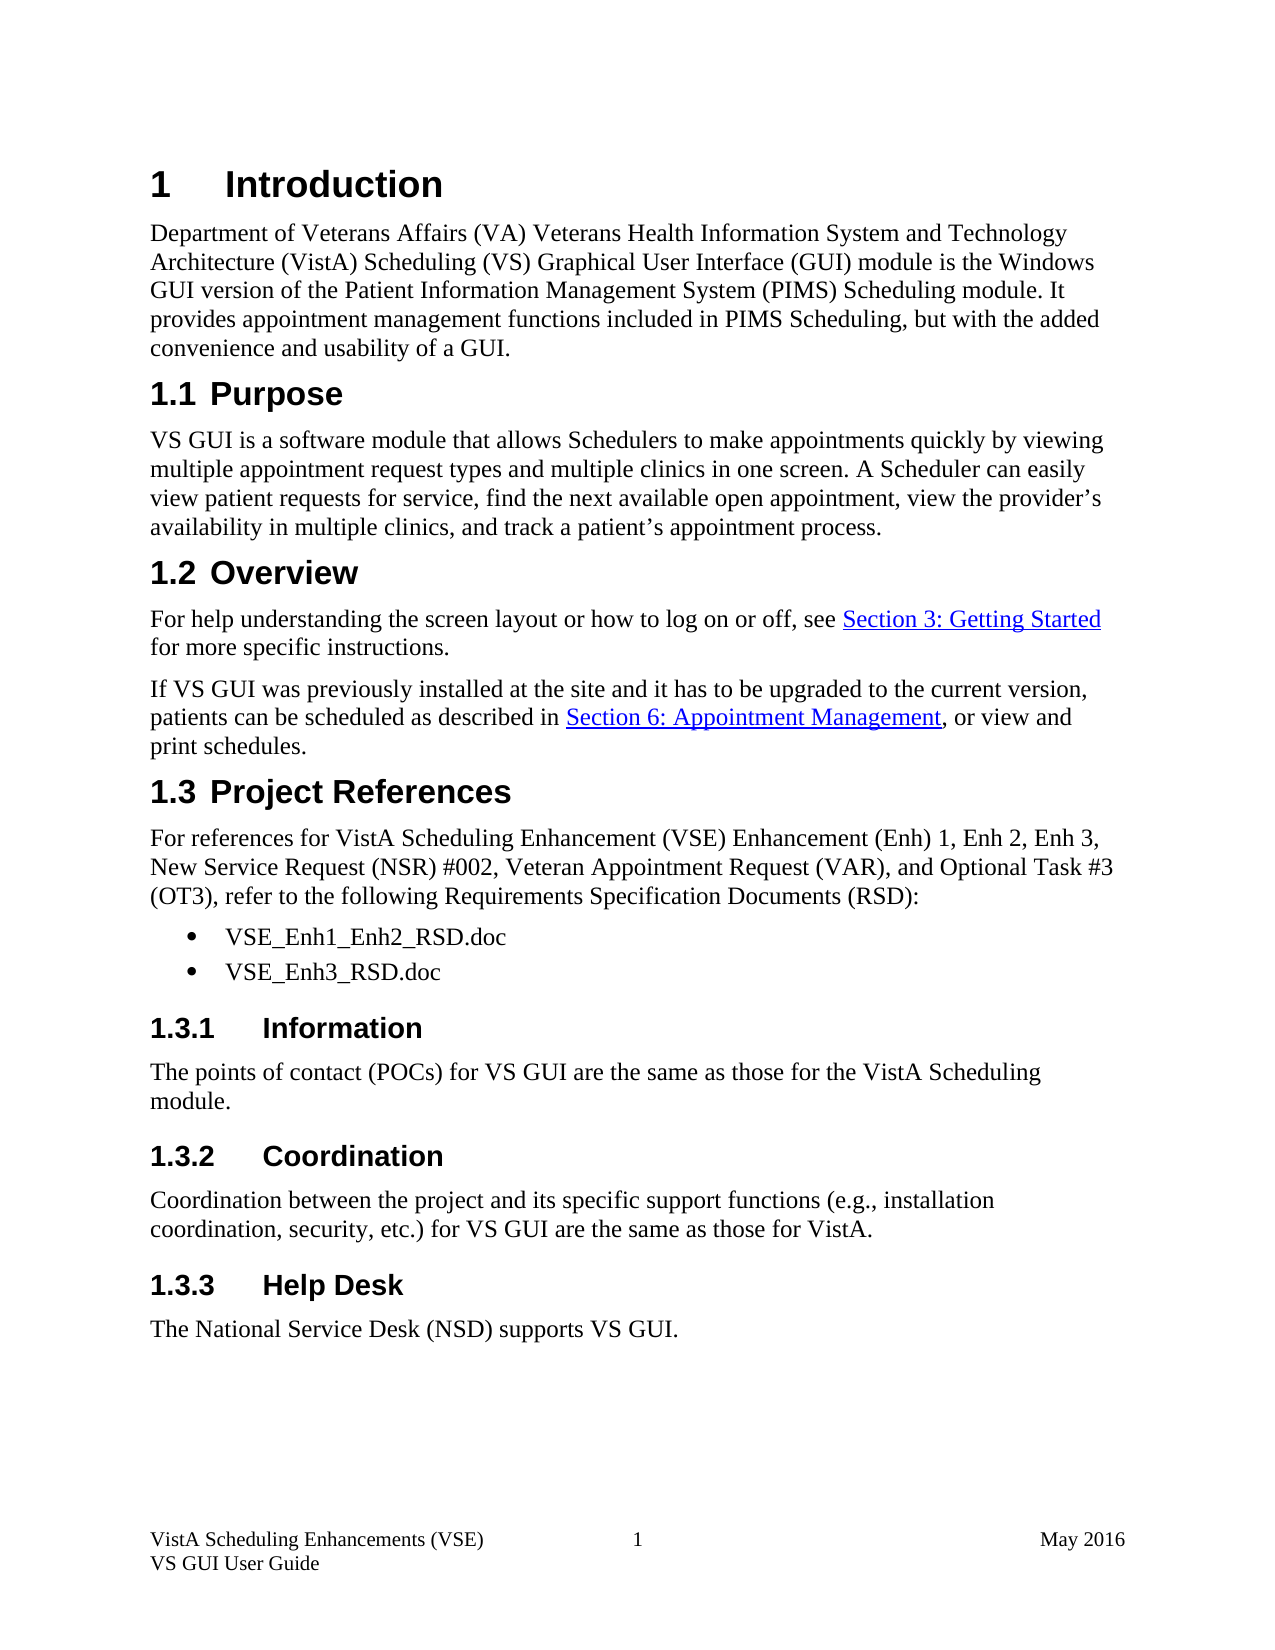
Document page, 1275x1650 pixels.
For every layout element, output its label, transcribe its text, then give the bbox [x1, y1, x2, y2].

text If VS GUI was previously installed at the site and it has to be upgraded to the current version, patients can be scheduled as described in Section 6: Appointment Management, or view and print schedules. [150, 674, 1125, 760]
text The National Service Desk (NSD) supports VS GUI. [150, 1314, 1125, 1343]
text VSE_Enh3_RSD.doc [187, 957, 1125, 986]
subtitle Introduction [150, 162, 1125, 206]
text Coordination between the project and its specific support functions (e.g., installation coordination, security, etc.) for VS GUI are the same as those for VistA. [150, 1186, 1125, 1243]
subtitle Information [150, 1011, 1125, 1044]
text The points of contact (POCs) for VS GUI are the same as those for the VistA Scheduling module. [150, 1057, 1125, 1114]
text Department of Veterans Affairs (VA) Veterans Health Information System and Technology Architecture (VistA) Scheduling (VS) Graphical User Interface (GUI) module is the Windows GUI version of the Patient Information Management System (PIMS) Scheduling module. It provides appointment management functions included in PIMS Scheduling, but with the added convenience and usability of a GUI. [150, 218, 1125, 362]
subtitle Overview [150, 553, 1125, 591]
text VS GUI is a software module that allows Schedulers to make appointments quickly by viewing multiple appointment request types and multiple clinics in one screen. A Scheduler can easily view patient requests for service, find the next available open appointment, view the provider’s availability in multiple clinics, and track a patient’s appointment process. [150, 425, 1125, 540]
text VSE_Enh1_Enh2_RSD.doc [187, 922, 1125, 951]
subtitle Purpose [150, 374, 1125, 413]
subtitle Project References [150, 772, 1125, 811]
text For references for VistA Scheduling Enhancement (VSE) Enhancement (Enh) 1, Enh 2, Enh 3, New Service Request (NSR) #002, Veteran Appointment Request (VAR), and Optional Task #3 (OT3), refer to the following Requirements Specification Documents (RSD): [150, 823, 1125, 910]
text For help understanding the screen layout or how to log on or off, see Section 3: Getting Started for more specific instructions. [150, 604, 1125, 661]
subtitle Coordination [150, 1139, 1125, 1173]
subtitle Help Desk [150, 1268, 1125, 1302]
